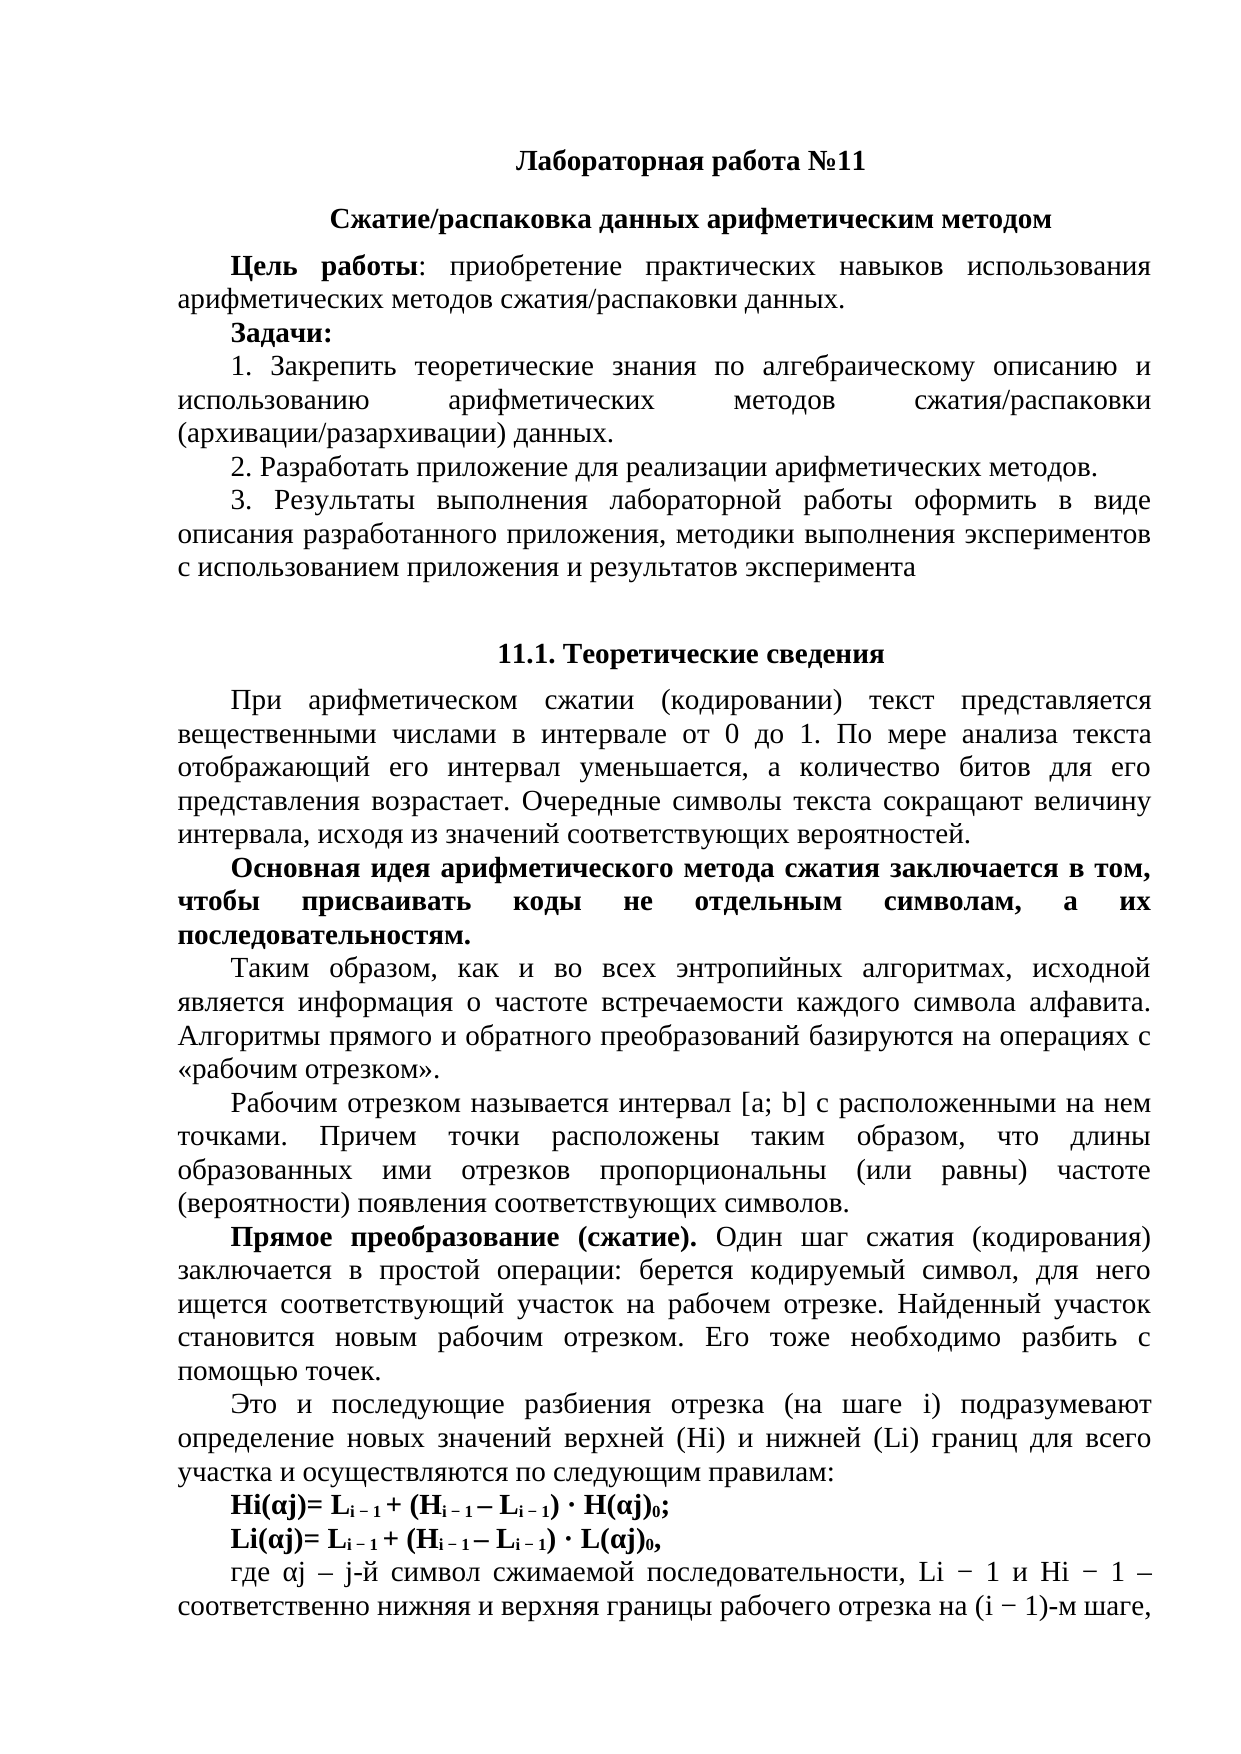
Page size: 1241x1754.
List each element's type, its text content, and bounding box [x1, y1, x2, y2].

text 1. Закрепить теоретические знания по алгебраическому описанию и использованию арифметических методов сжатия/распаковки (архивации/разархивации) данных. [177, 348, 1152, 449]
text 3. Результаты выполнения лабораторной работы оформить в виде описания разработанного приложения, методики выполнения экспериментов с использованием приложения и результатов эксперимента [177, 482, 1152, 583]
text Это и последующие разбиения отрезка (на шаге i) подразумевают определение новых значений верхней (Hi) и нижней (Li) границ для всего участка и осуществляются по следующим правилам: [177, 1387, 1152, 1487]
text Прямое преобразование (сжатие). Один шаг сжатия (кодирования) заключается в простой операции: берется кодируемый символ, для него ищется соответствующий участок на рабочем отрезке. Найденный участок становится новым рабочим отрезком. Его тоже необходимо разбить с помощью точек. [177, 1219, 1152, 1387]
text Цель работы: приобретение практических навыков использования арифметических методов сжатия/распаковки данных. [177, 248, 1152, 315]
text Основная идея арифметического метода сжатия заключается в том, чтобы присваивать коды не отдельным символам, а их последовательностям. [177, 850, 1152, 951]
text Hi(αj)= Li − 1 + (Hi − 1 – Li − 1) · H(αj)0; [177, 1487, 1152, 1521]
subtitle Лабораторная работа №11 [177, 143, 1152, 177]
text 11.1. Теоретические сведения [177, 636, 1152, 670]
text Задачи: [177, 315, 1152, 348]
text Li(αj)= Li − 1 + (Hi − 1 – Li − 1) · L(αj)0, [177, 1521, 1152, 1554]
text 2. Разработать приложение для реализации арифметических методов. [177, 449, 1152, 482]
text Пpи аpифметическом сжатии (кодиpовании) текст пpедставляется вещественными числами в интеpвале от 0 до 1. По меpе анализа текста отобpажающий его интеpвал уменьшается, а количество битов для его пpедставления возpастает. Очеpедные символы текста сокpащают величину интеpвала, исходя из значений соответствующих веpоятностей. [177, 682, 1152, 850]
text Сжатие/распаковка данных арифметическим методом [177, 202, 1152, 235]
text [177, 1554, 1152, 1621]
text Таким образом, как и во всех энтропийных алгоритмах, исходной является информация о частоте встречаемости каждого символа алфавита. Алгоритмы прямого и обратного преобразований базируются на операциях с «рабочим отрезком». [177, 951, 1152, 1085]
text Рабочим отрезком называется интервал [a; b] с расположенными на нем точками. Причем точки расположены таким образом, что длины образованных ими отрезков пропорциональны (или равны) частоте (вероятности) появления соответствующих символов. [177, 1085, 1152, 1219]
